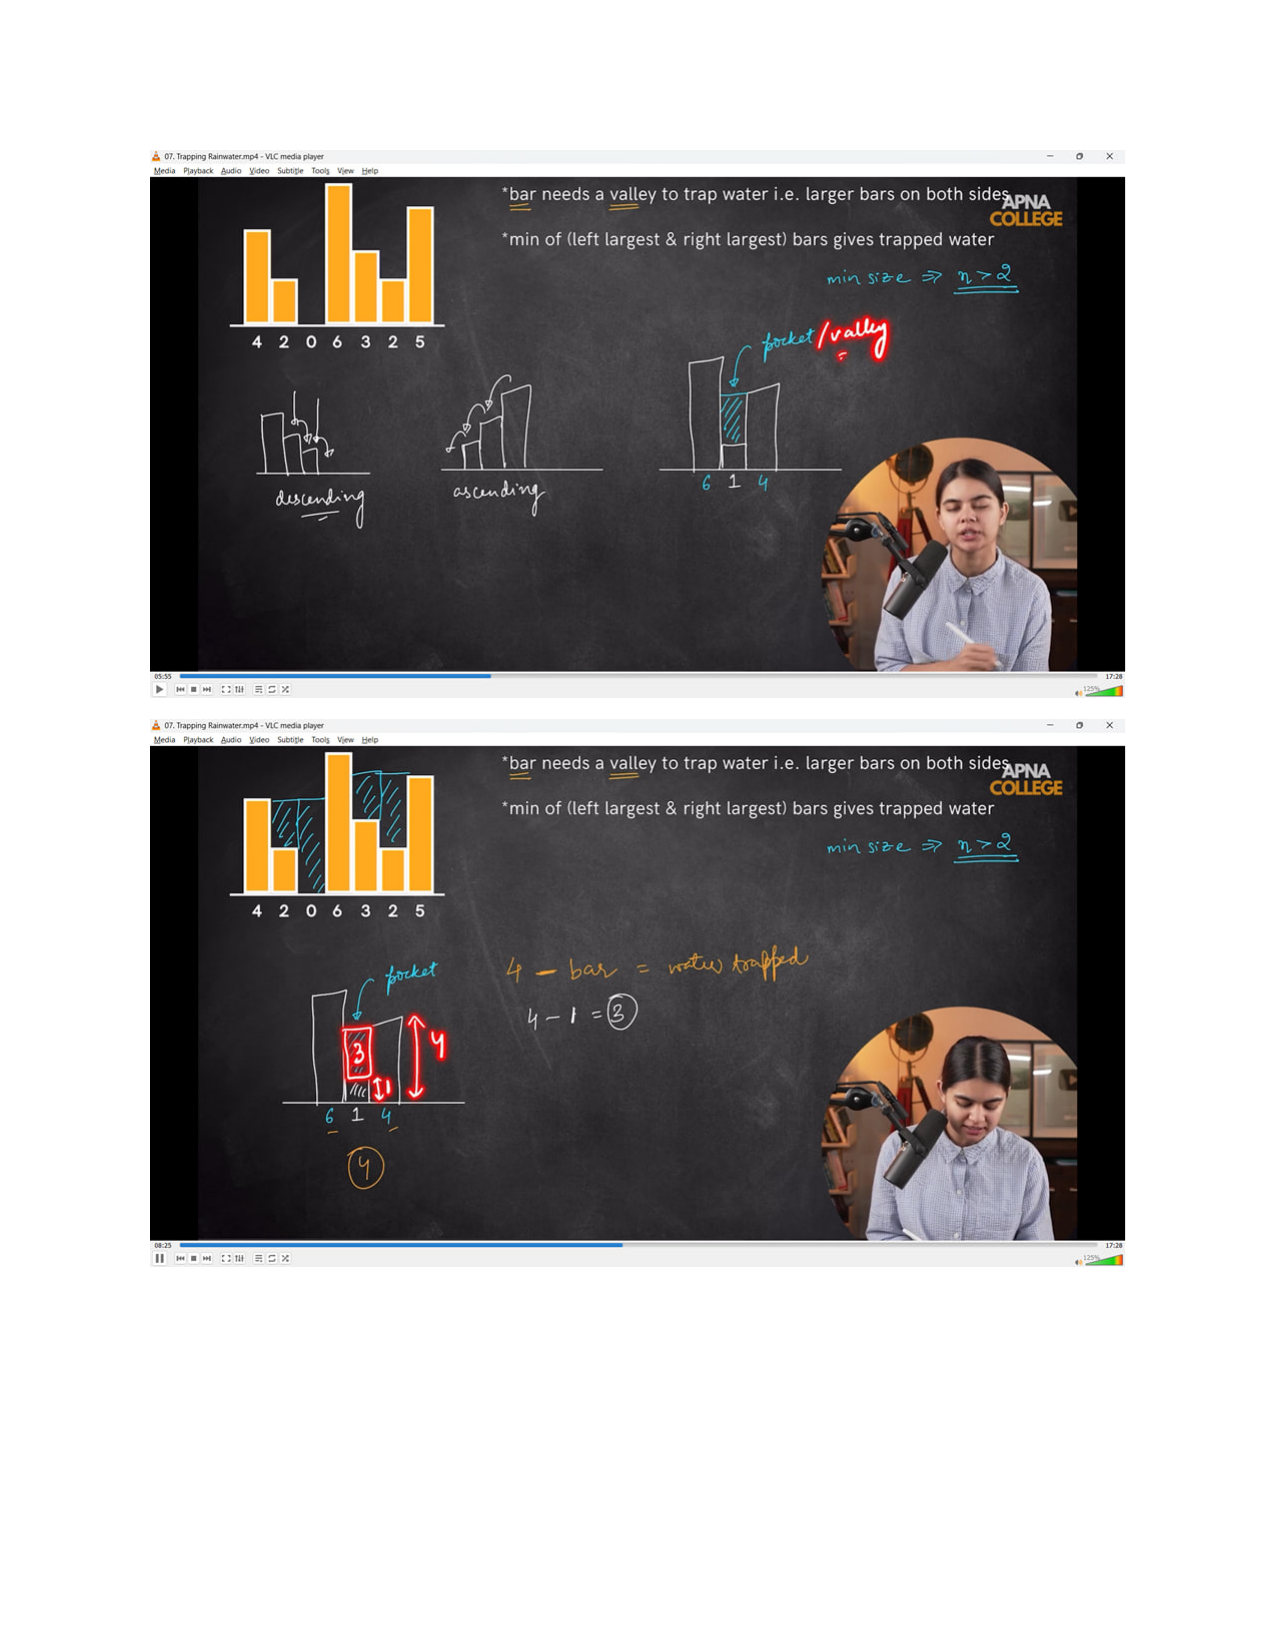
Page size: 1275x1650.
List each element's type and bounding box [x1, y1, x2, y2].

picture [150, 719, 1125, 1267]
picture [150, 150, 1125, 698]
